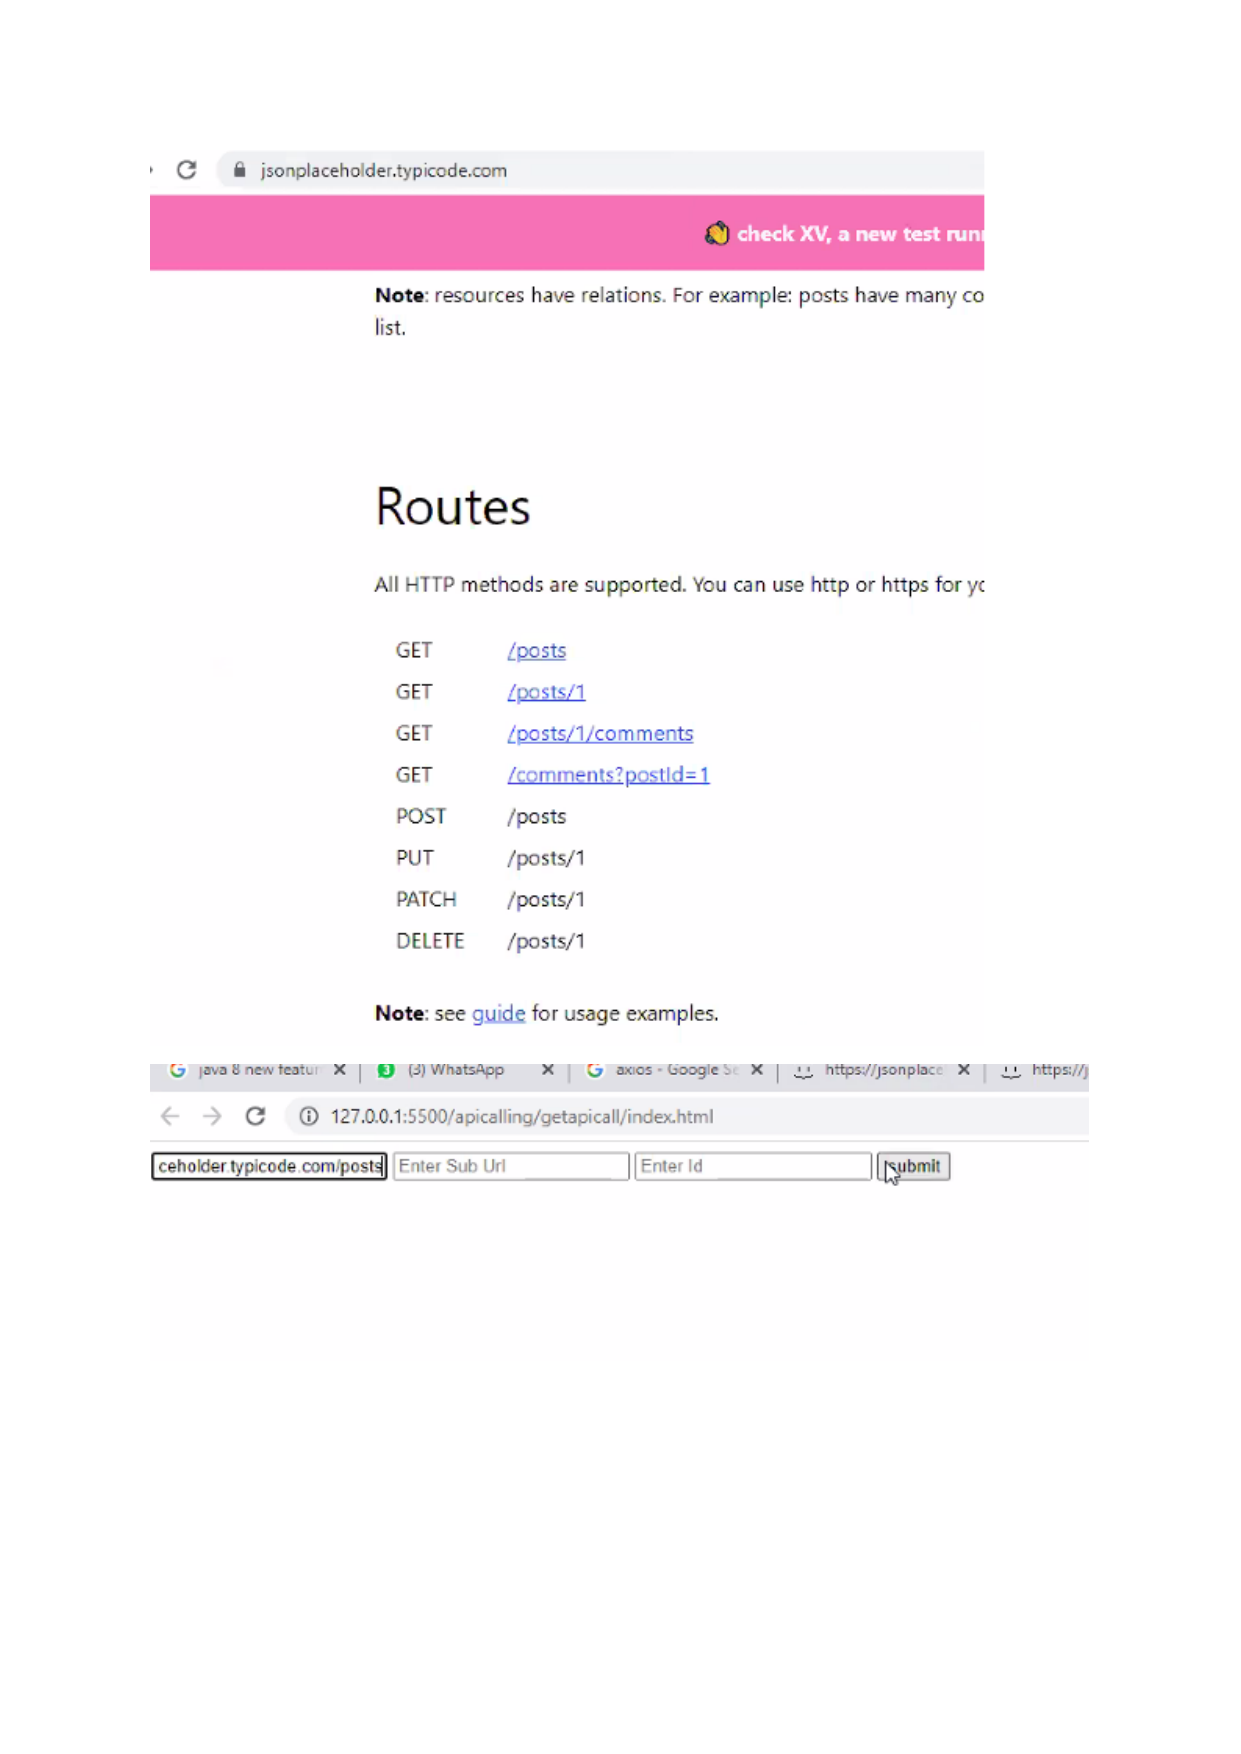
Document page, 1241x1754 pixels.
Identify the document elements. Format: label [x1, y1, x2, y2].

picture [150, 150, 985, 1046]
picture [150, 1064, 1089, 1361]
